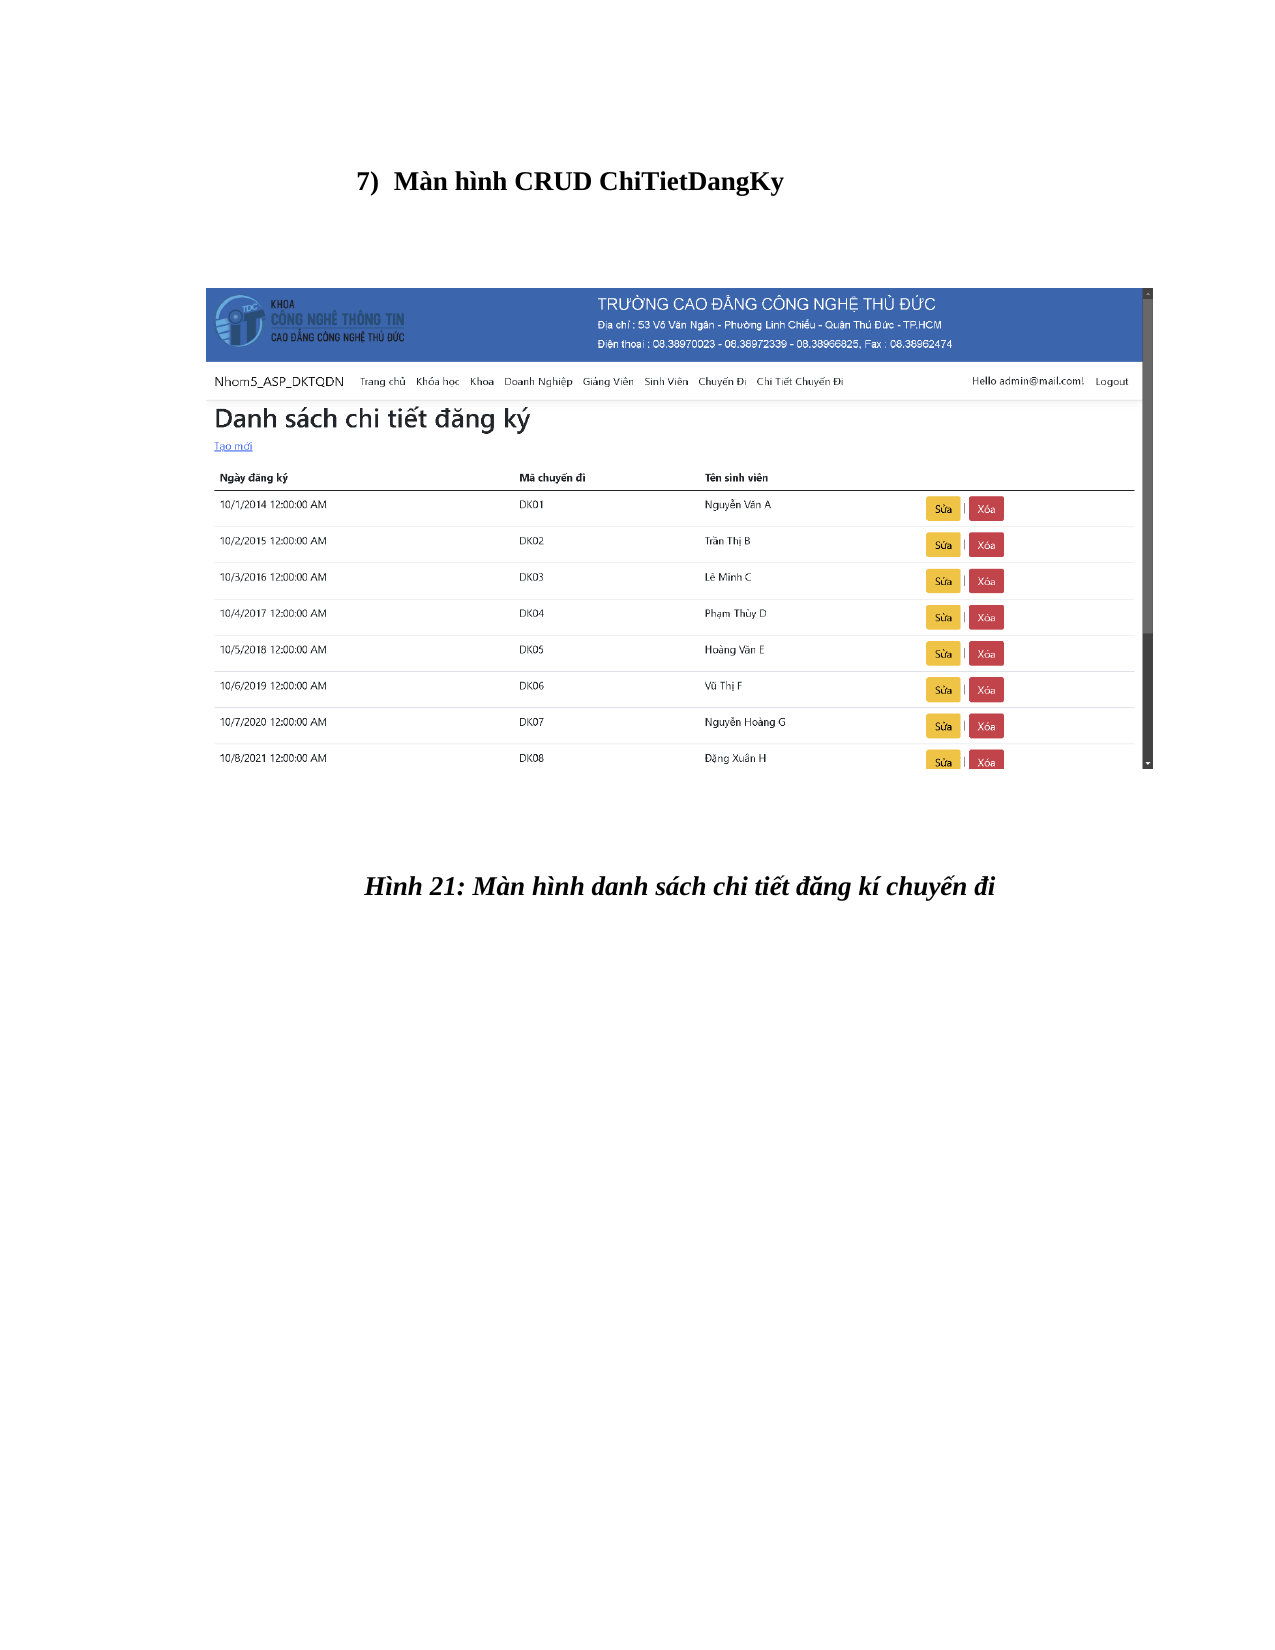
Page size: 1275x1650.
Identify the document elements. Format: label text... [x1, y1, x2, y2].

list Màn hình CRUD ChiTietDangKy [356, 165, 1153, 196]
text Hình 21: Màn hình danh sách chi tiết đăng kí chuyến đi [206, 870, 1153, 901]
picture [206, 288, 1153, 769]
